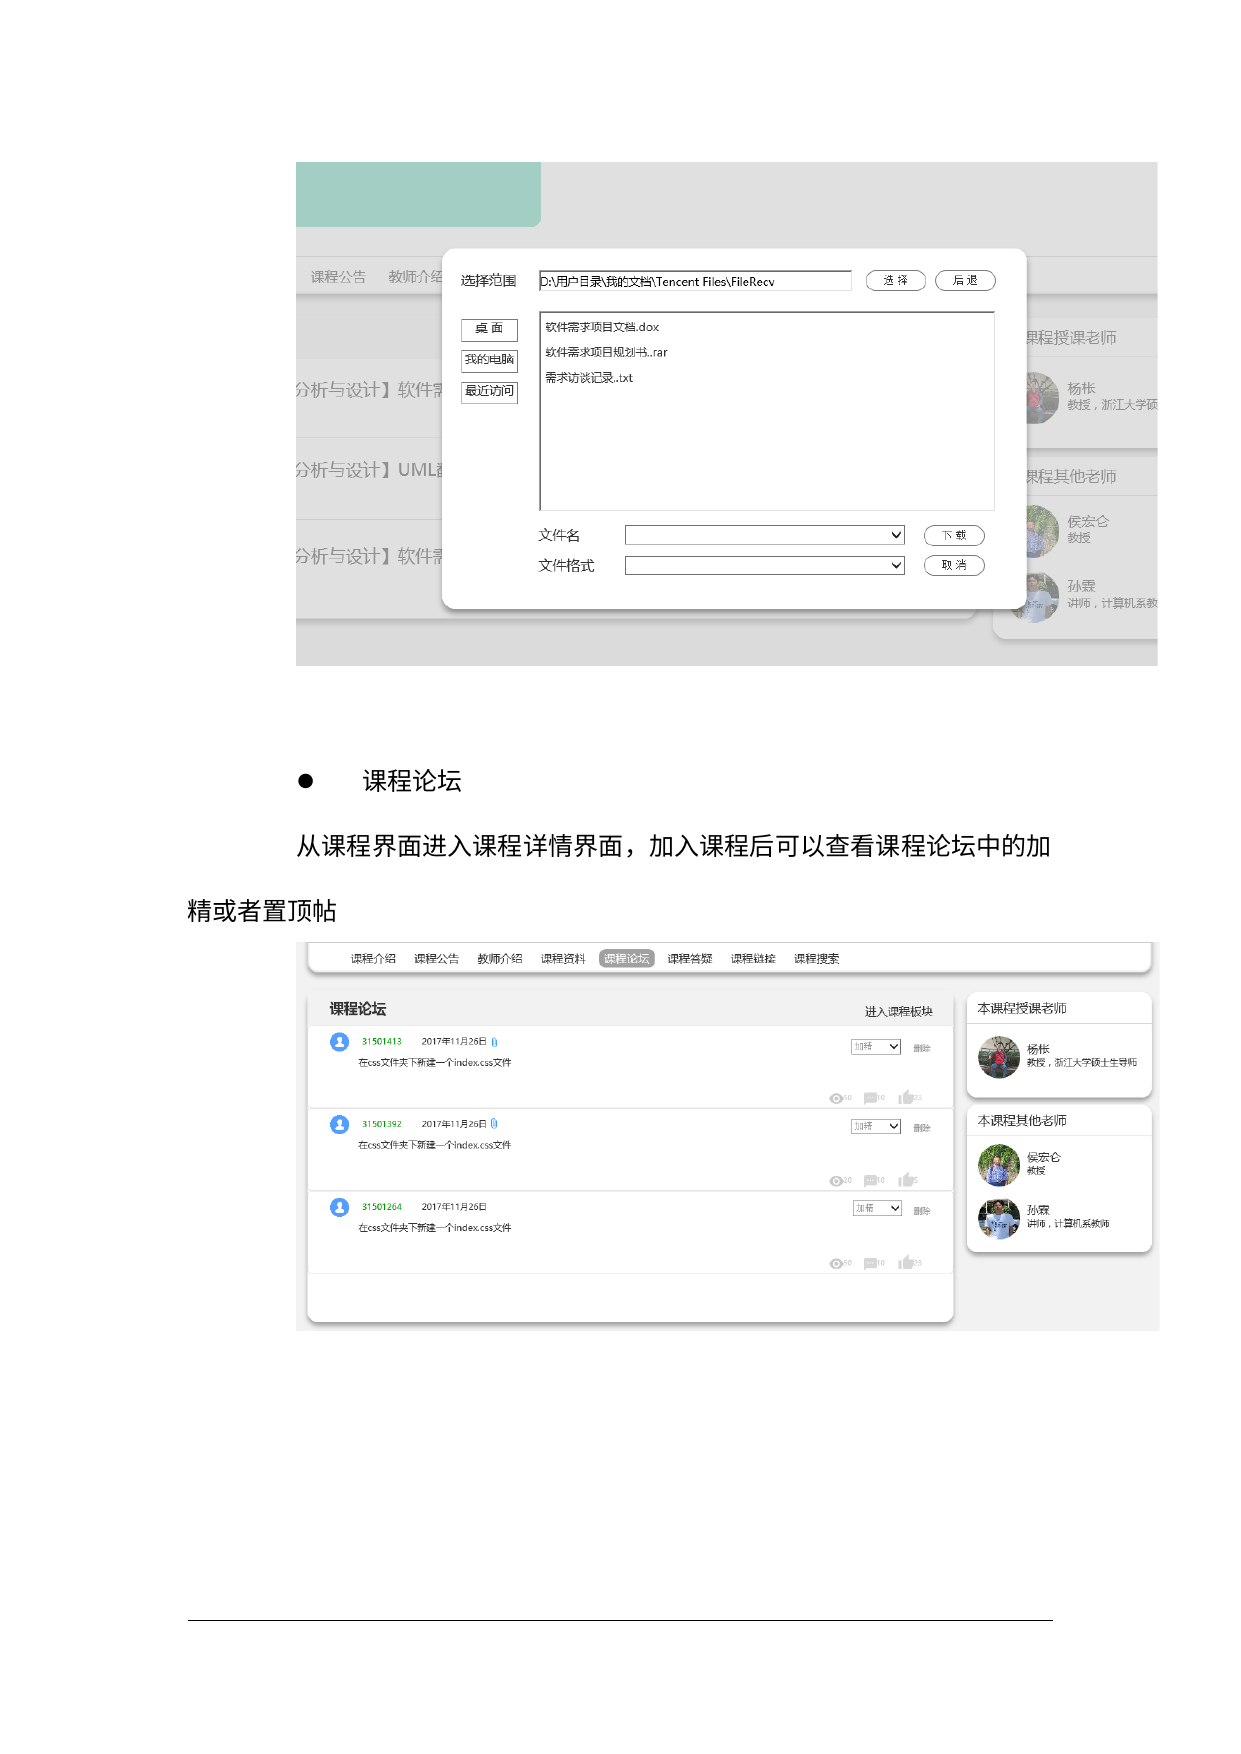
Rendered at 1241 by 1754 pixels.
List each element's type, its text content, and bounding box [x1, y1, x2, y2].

picture [296, 942, 1160, 1331]
subtitle 课程论坛 [187, 747, 1053, 812]
picture [296, 162, 1158, 666]
text 从课程界面进入课程详情界面，加入课程后可以查看课程论坛中的加精或者置顶帖 [187, 812, 1053, 942]
